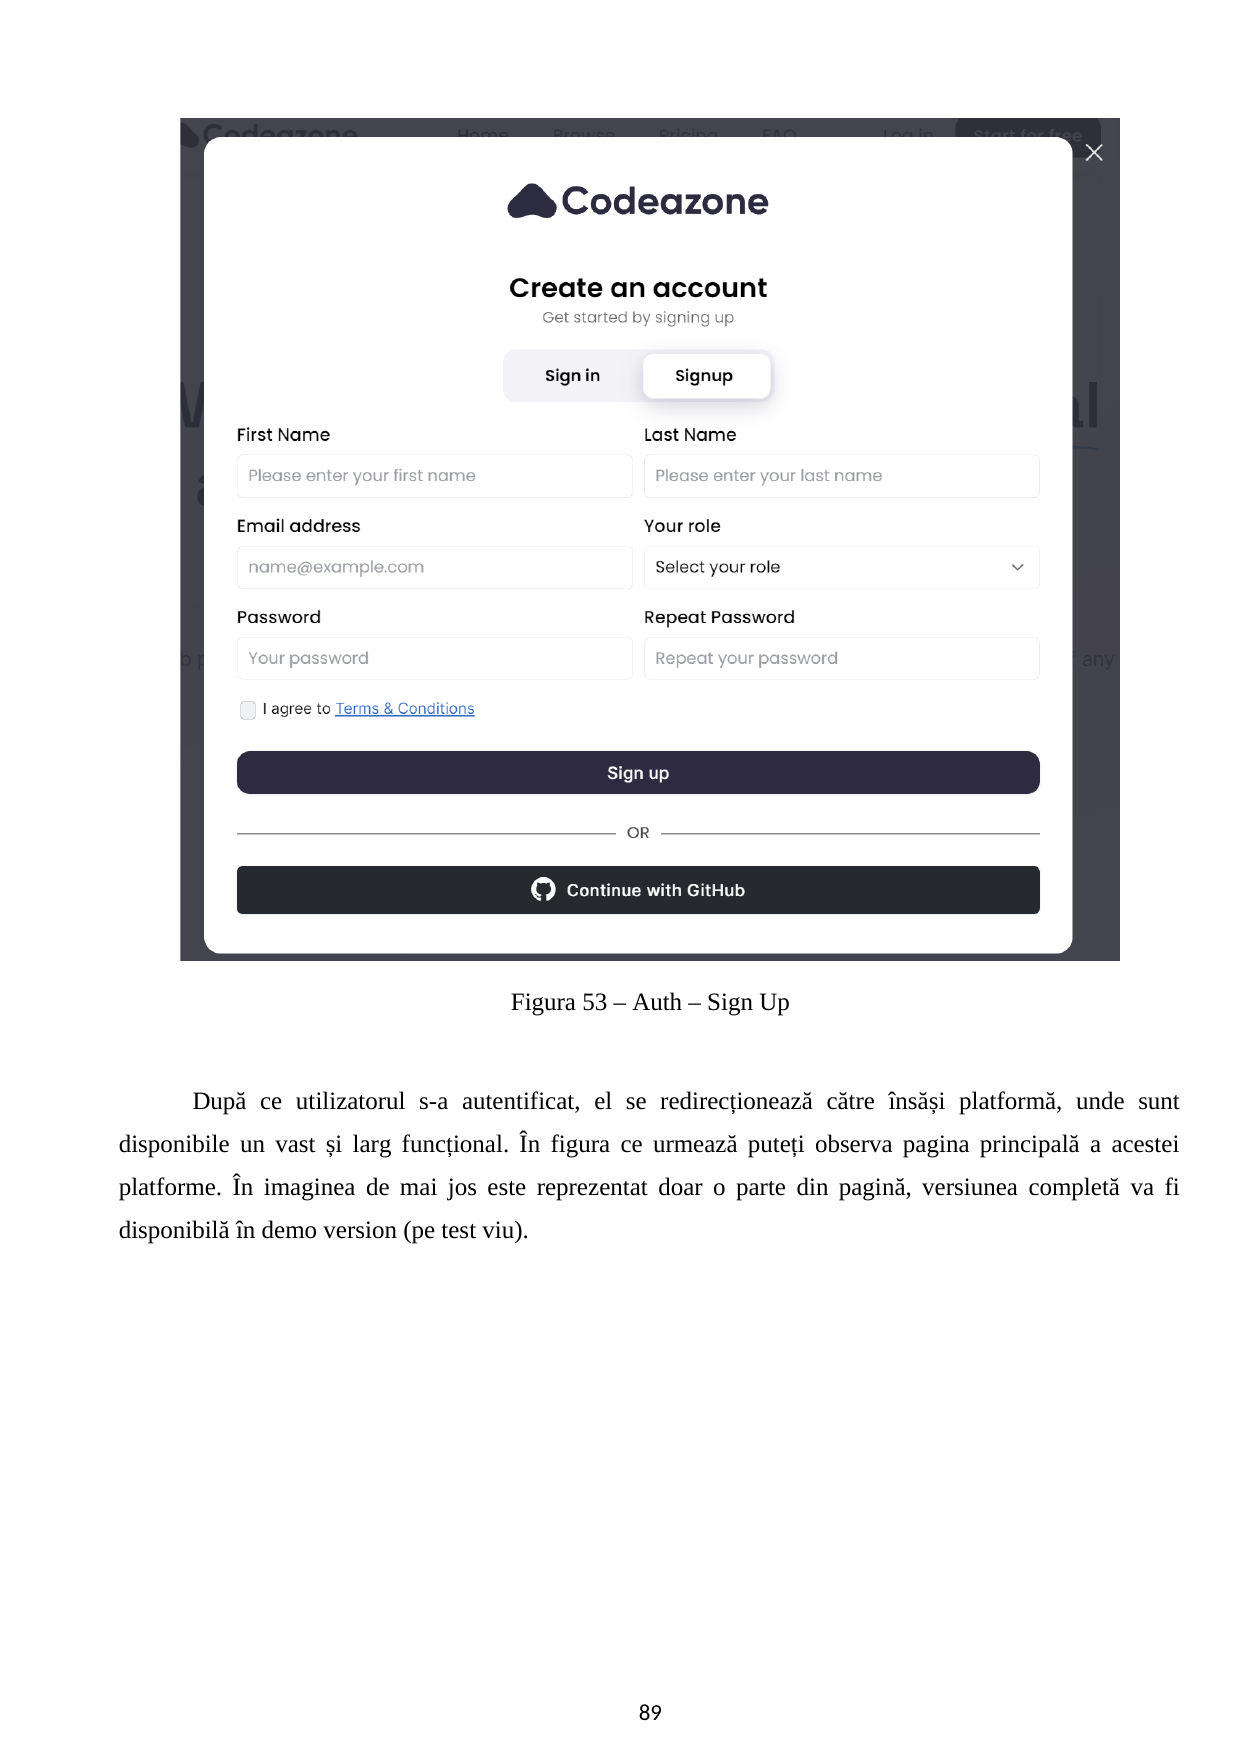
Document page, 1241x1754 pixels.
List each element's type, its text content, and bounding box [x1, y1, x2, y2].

text Figura 53 – Auth – Sign Up [118, 987, 1182, 1016]
text După ce utilizatorul s-a autentificat, el se redirecționează către însăși platformă, unde sunt disponibile un vast și larg funcțional. În figura ce urmează puteți observa pagina principală a acestei platforme. În imaginea de mai jos este reprezentat doar o parte din pagină, versiunea completă va fi disponibilă în demo version (pe test viu). [118, 1086, 1182, 1244]
picture [180, 118, 1120, 961]
